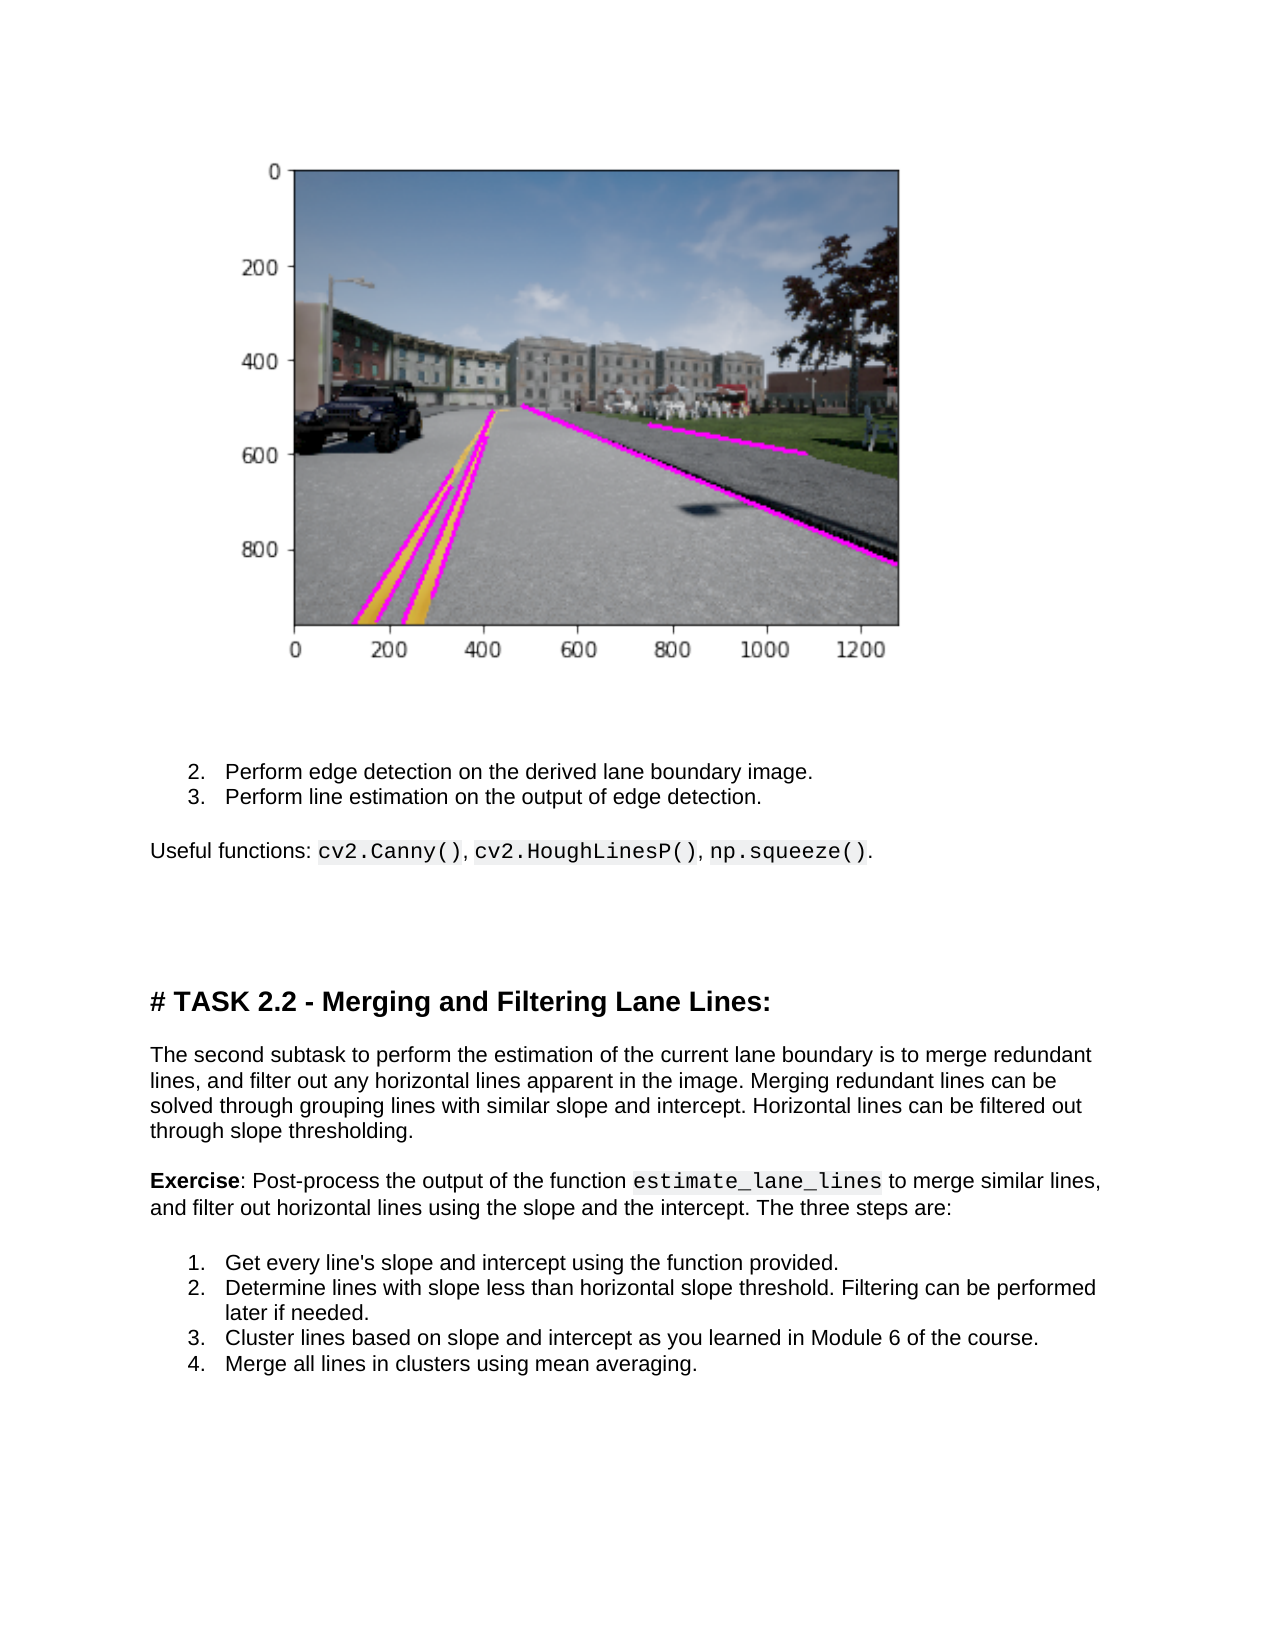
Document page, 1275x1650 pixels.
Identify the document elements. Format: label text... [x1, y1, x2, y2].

list Determine lines with slope less than horizontal slope threshold. Filtering can be performed later if needed. [187, 1275, 1125, 1325]
list Perform edge detection on the derived lane boundary image. [187, 758, 1125, 784]
text Exercise: Post-process the output of the function estimate_lane_lines to merge similar lines, and filter out horizontal lines using the slope and the intercept. The three steps are: [150, 1168, 1125, 1221]
picture [225, 150, 919, 675]
text # TASK 2.2 - Merging and Filtering Lane Lines: [150, 985, 1125, 1017]
list Get every line's slope and intercept using the function provided. [187, 1250, 1125, 1275]
list Perform line estimation on the output of edge detection. [187, 784, 1125, 809]
text The second subtask to perform the estimation of the current lane boundary is to merge redundant lines, and filter out any horizontal lines apparent in the image. Merging redundant lines can be solved through grouping lines with similar slope and intercept. Horizontal lines can be filtered out through slope thresholding. [150, 1042, 1125, 1143]
text Useful functions: cv2.Canny(), cv2.HoughLinesP(), np.squeeze(). [150, 838, 1125, 865]
list Merge all lines in clusters using mean averaging. [187, 1351, 1125, 1376]
list Cluster lines based on slope and intercept as you learned in Module 6 of the course. [187, 1325, 1125, 1351]
